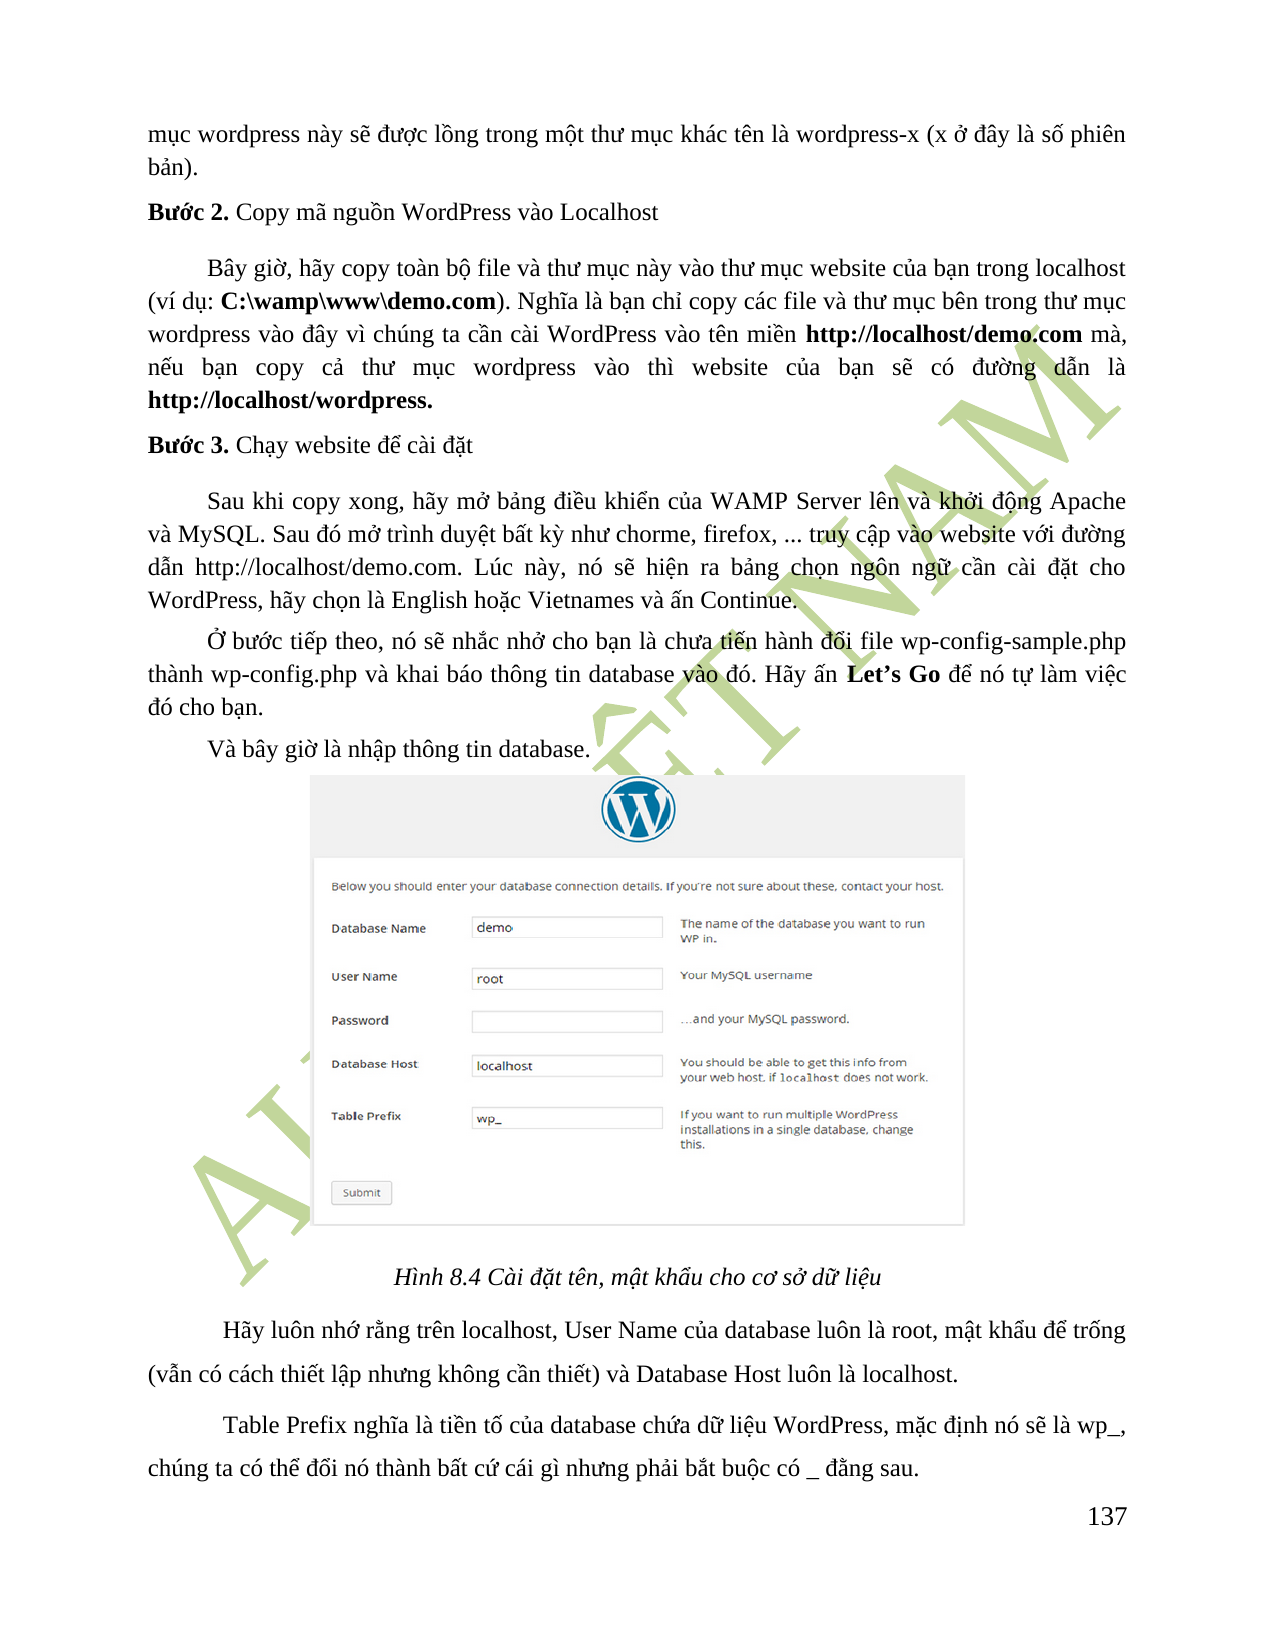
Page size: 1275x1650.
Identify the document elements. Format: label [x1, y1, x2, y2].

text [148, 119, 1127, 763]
picture [309, 775, 966, 1226]
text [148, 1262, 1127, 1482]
